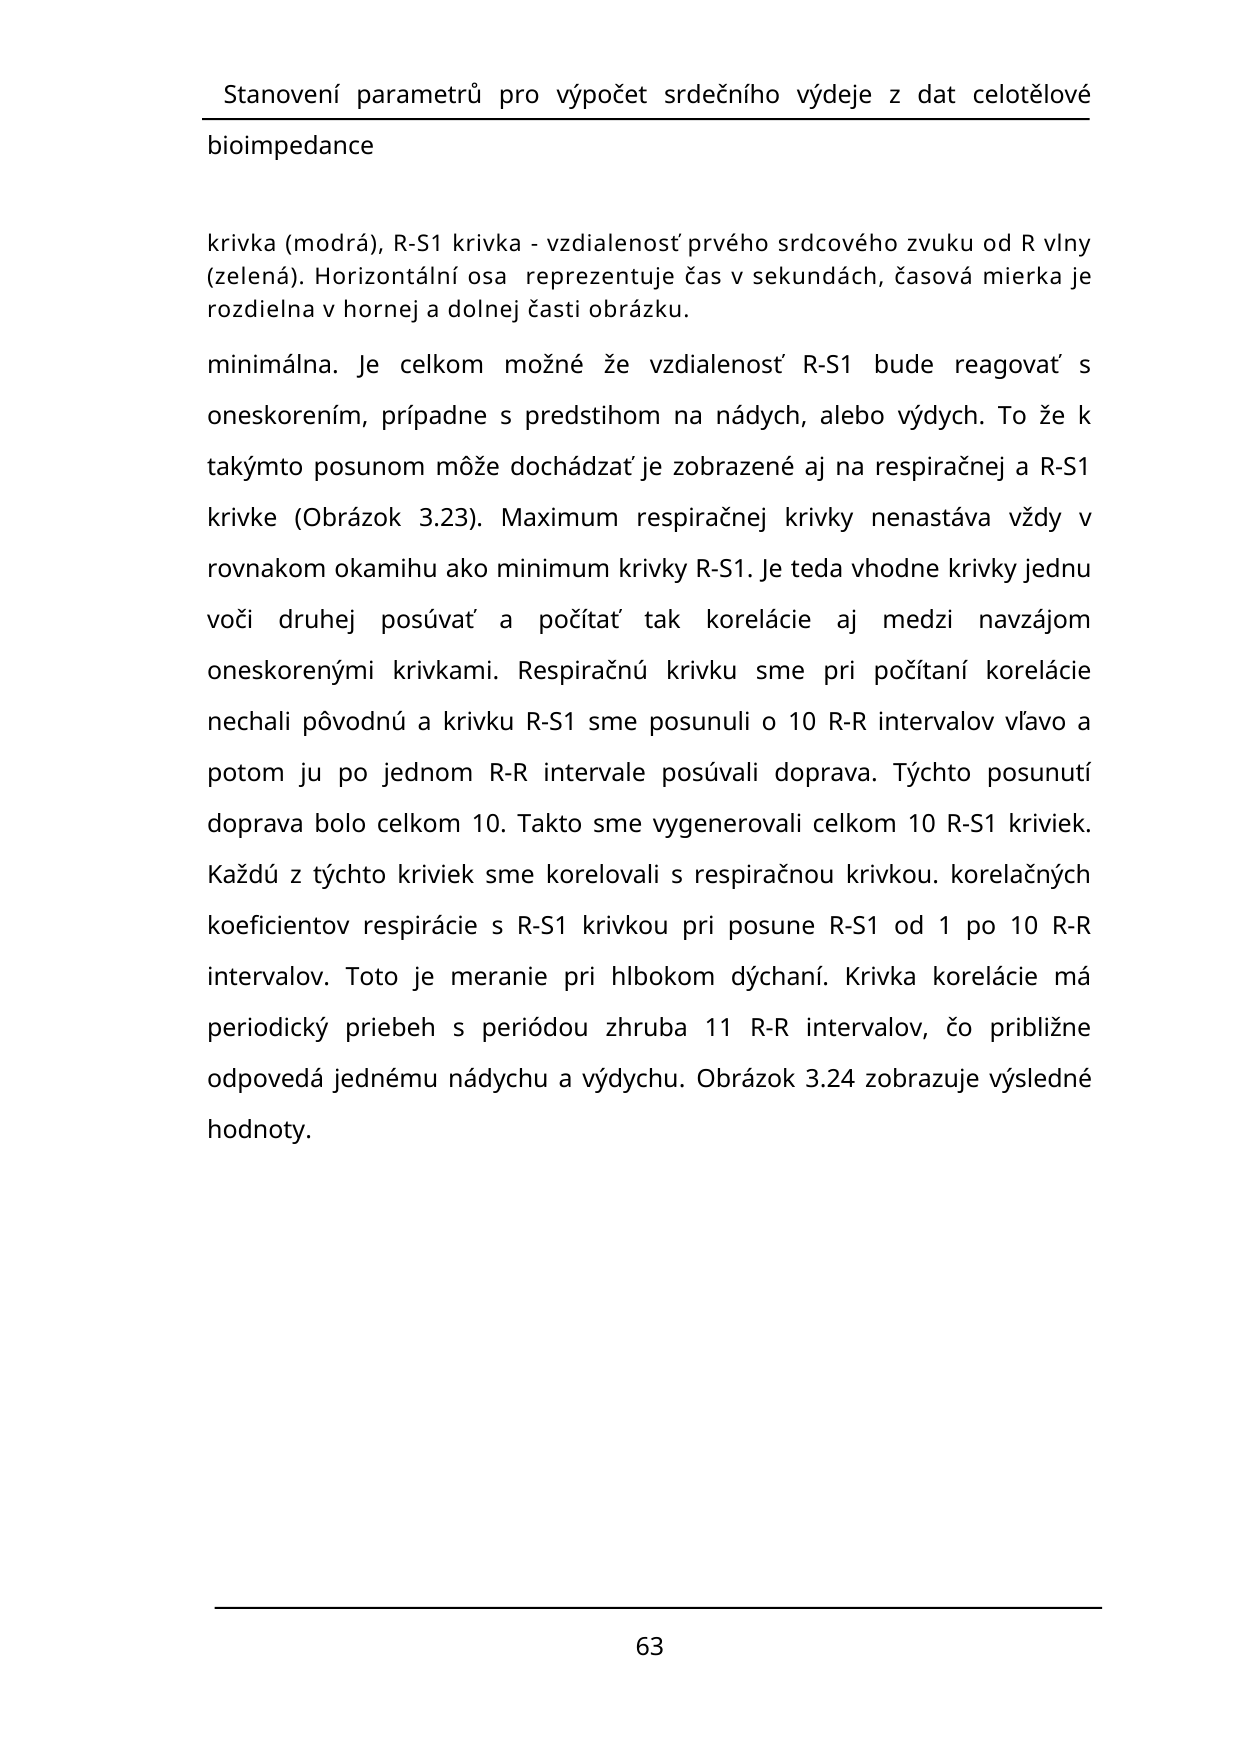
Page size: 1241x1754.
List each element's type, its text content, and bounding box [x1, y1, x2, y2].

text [207, 227, 1092, 324]
